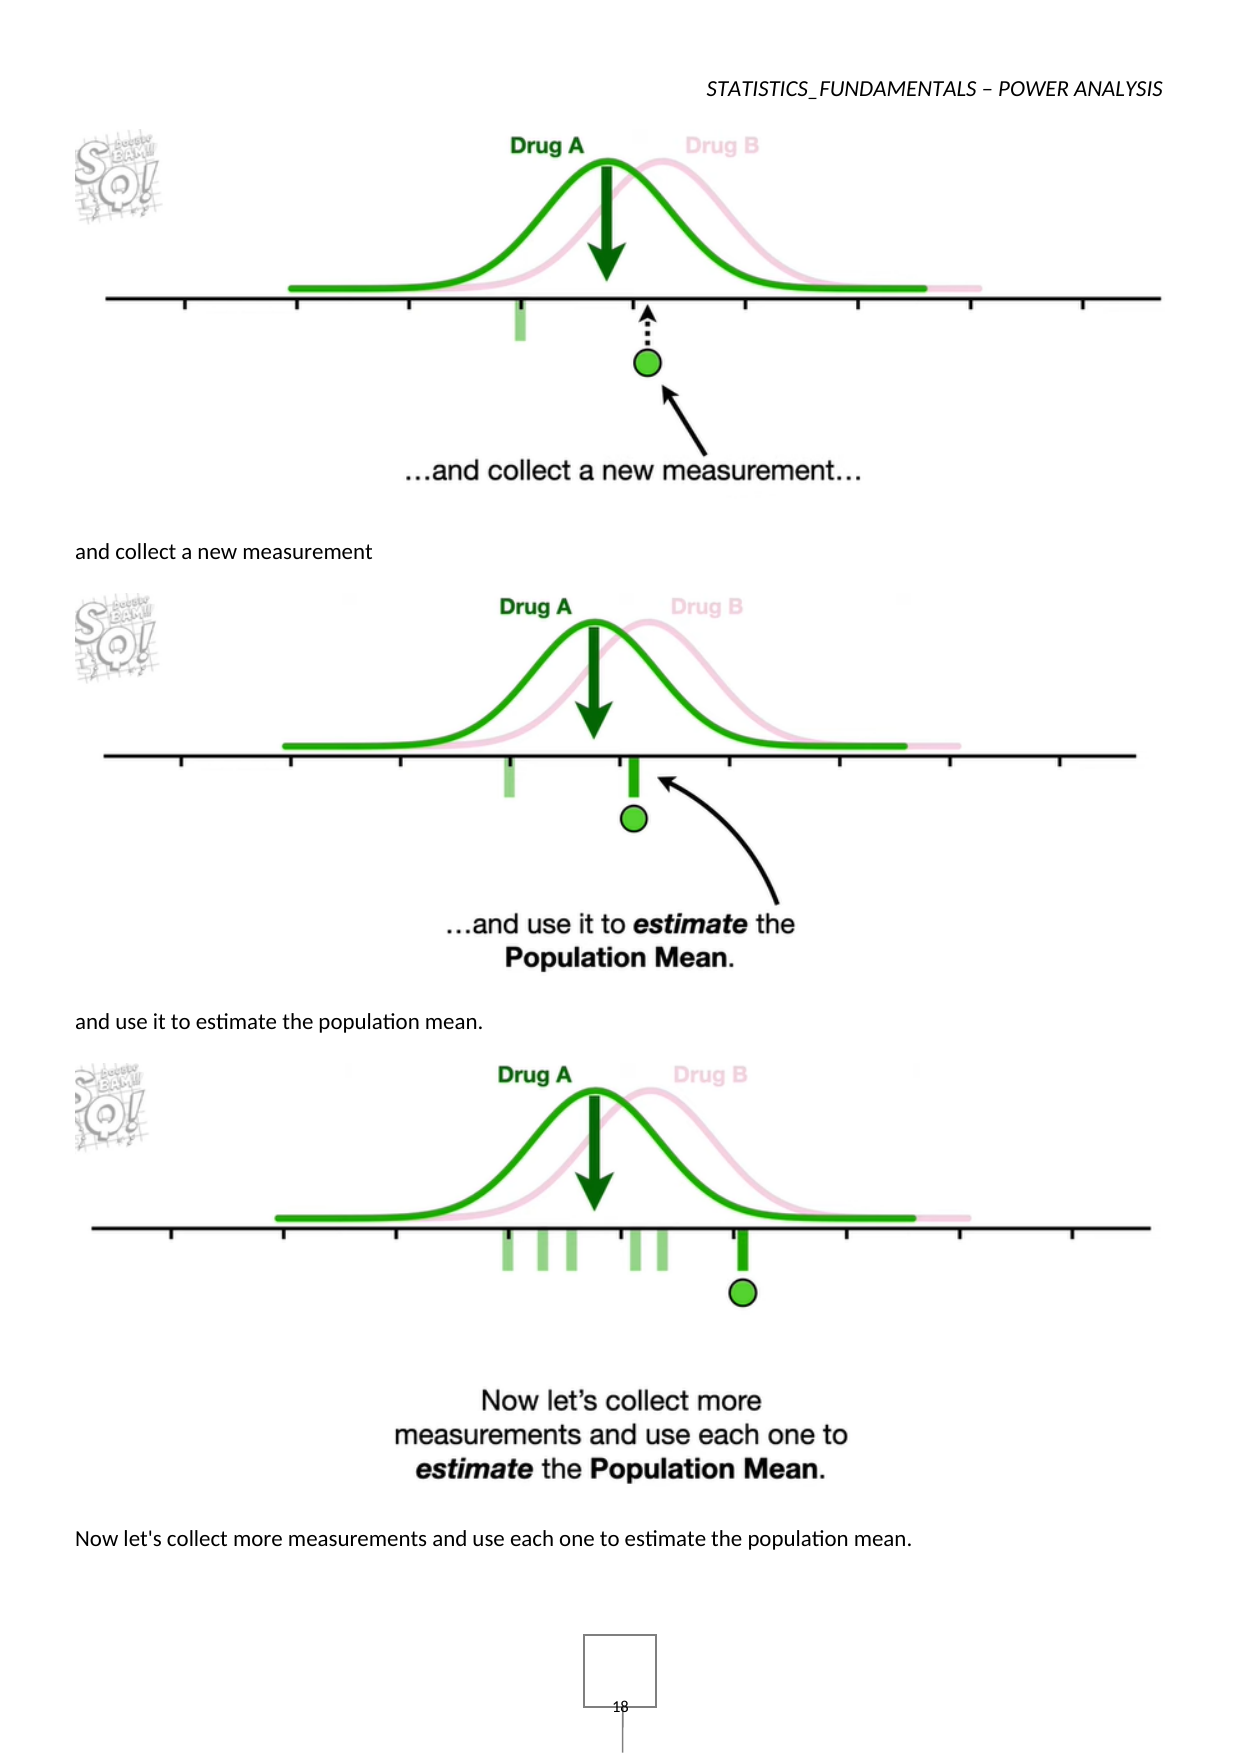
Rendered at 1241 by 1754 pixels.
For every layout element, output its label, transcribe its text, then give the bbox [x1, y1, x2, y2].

text Now let's collect more measurements and use each one to estimate the population mean. [75, 1525, 1165, 1552]
picture [75, 1063, 1166, 1525]
picture [75, 129, 1166, 538]
text and use it to estimate the population mean. [75, 1007, 1165, 1035]
picture [75, 593, 1166, 1007]
text and collect a new measurement [75, 538, 1165, 565]
